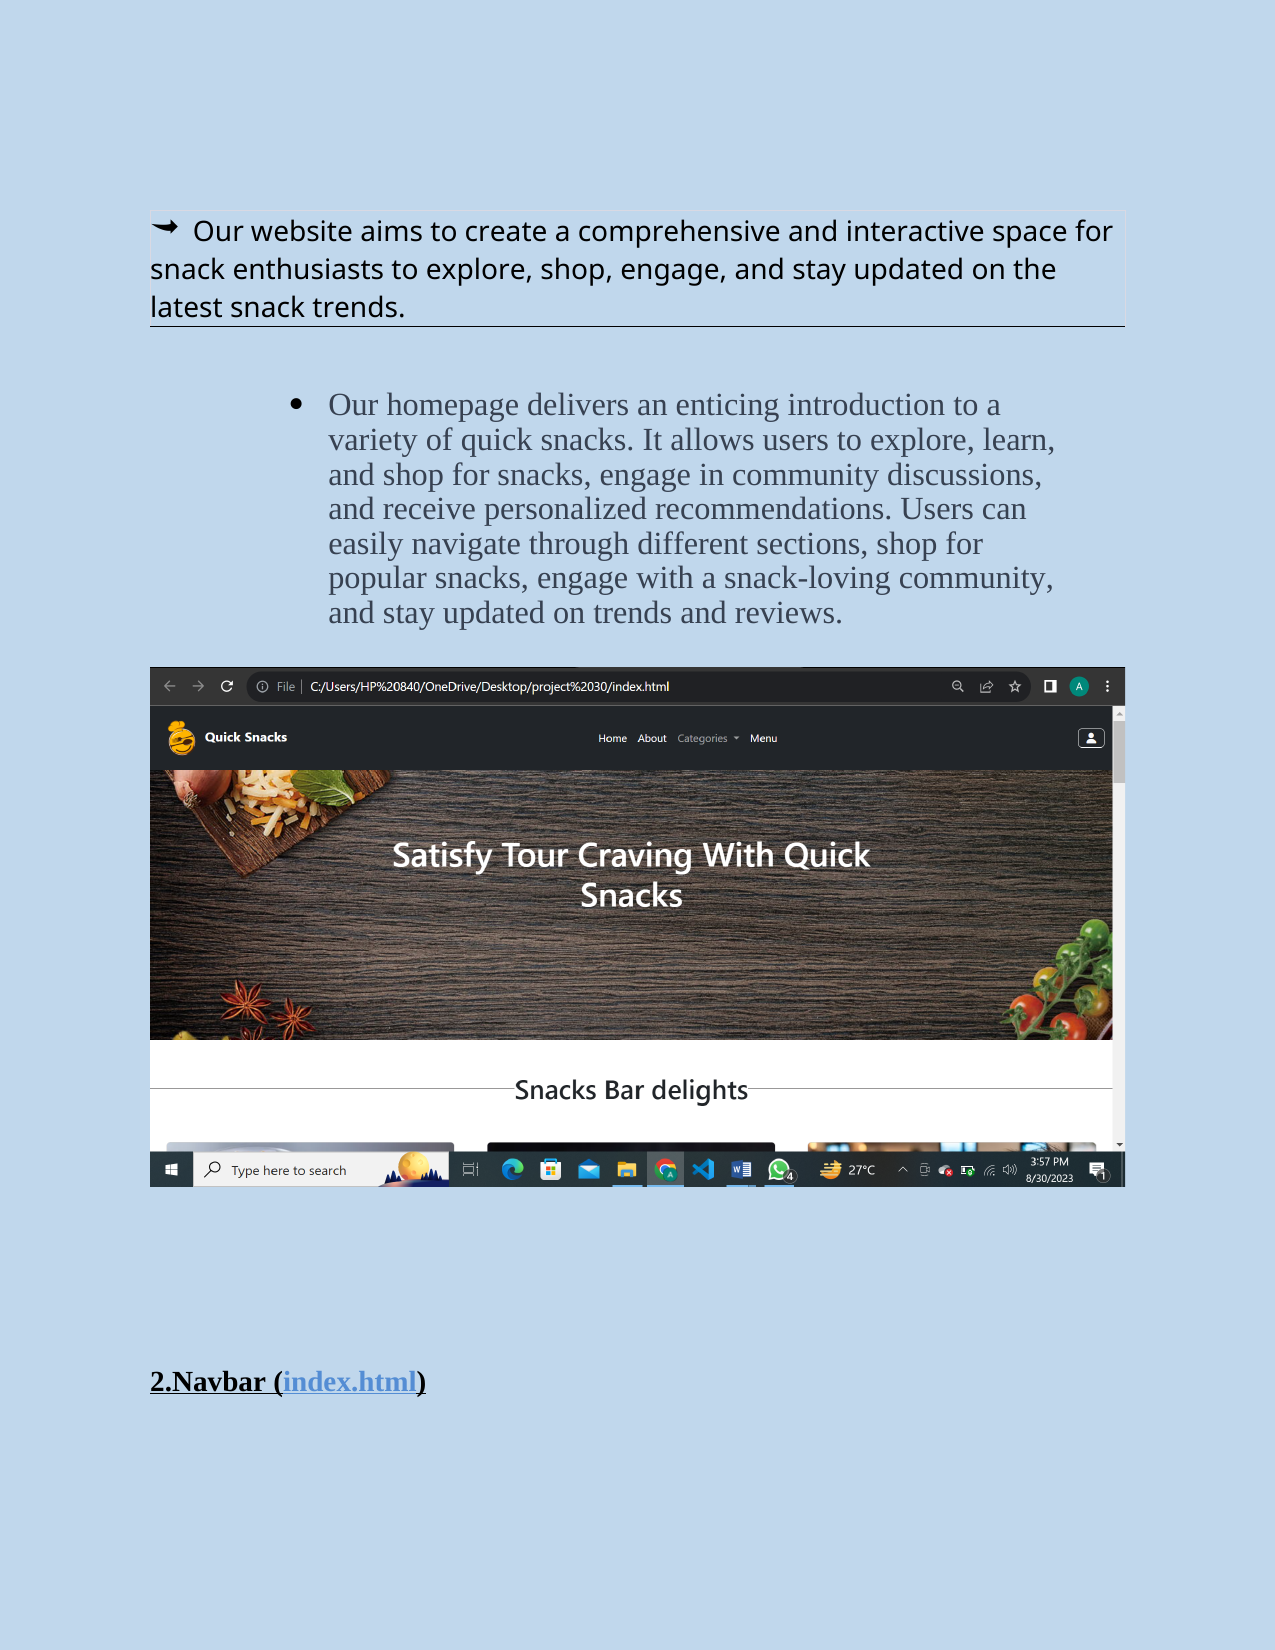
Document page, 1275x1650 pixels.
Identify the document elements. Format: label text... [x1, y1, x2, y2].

text Our website aims to create a comprehensive and interactive space for snack enthusiasts to explore, shop, engage, and stay updated on the latest snack trends. [151, 211, 1125, 326]
picture [150, 667, 1125, 1187]
text 2.Navbar (index.html) [150, 1364, 1125, 1397]
picture [151, 212, 179, 241]
list Our homepage delivers an enticing introduction to a variety of quick snacks. It allows users to explore, learn, and shop for snacks, engage in community discussions, and receive personalized recommendations. Users can easily navigate through different sections, shop for popular snacks, engage with a snack-loving community, and stay updated on trends and reviews. [291, 388, 1072, 630]
